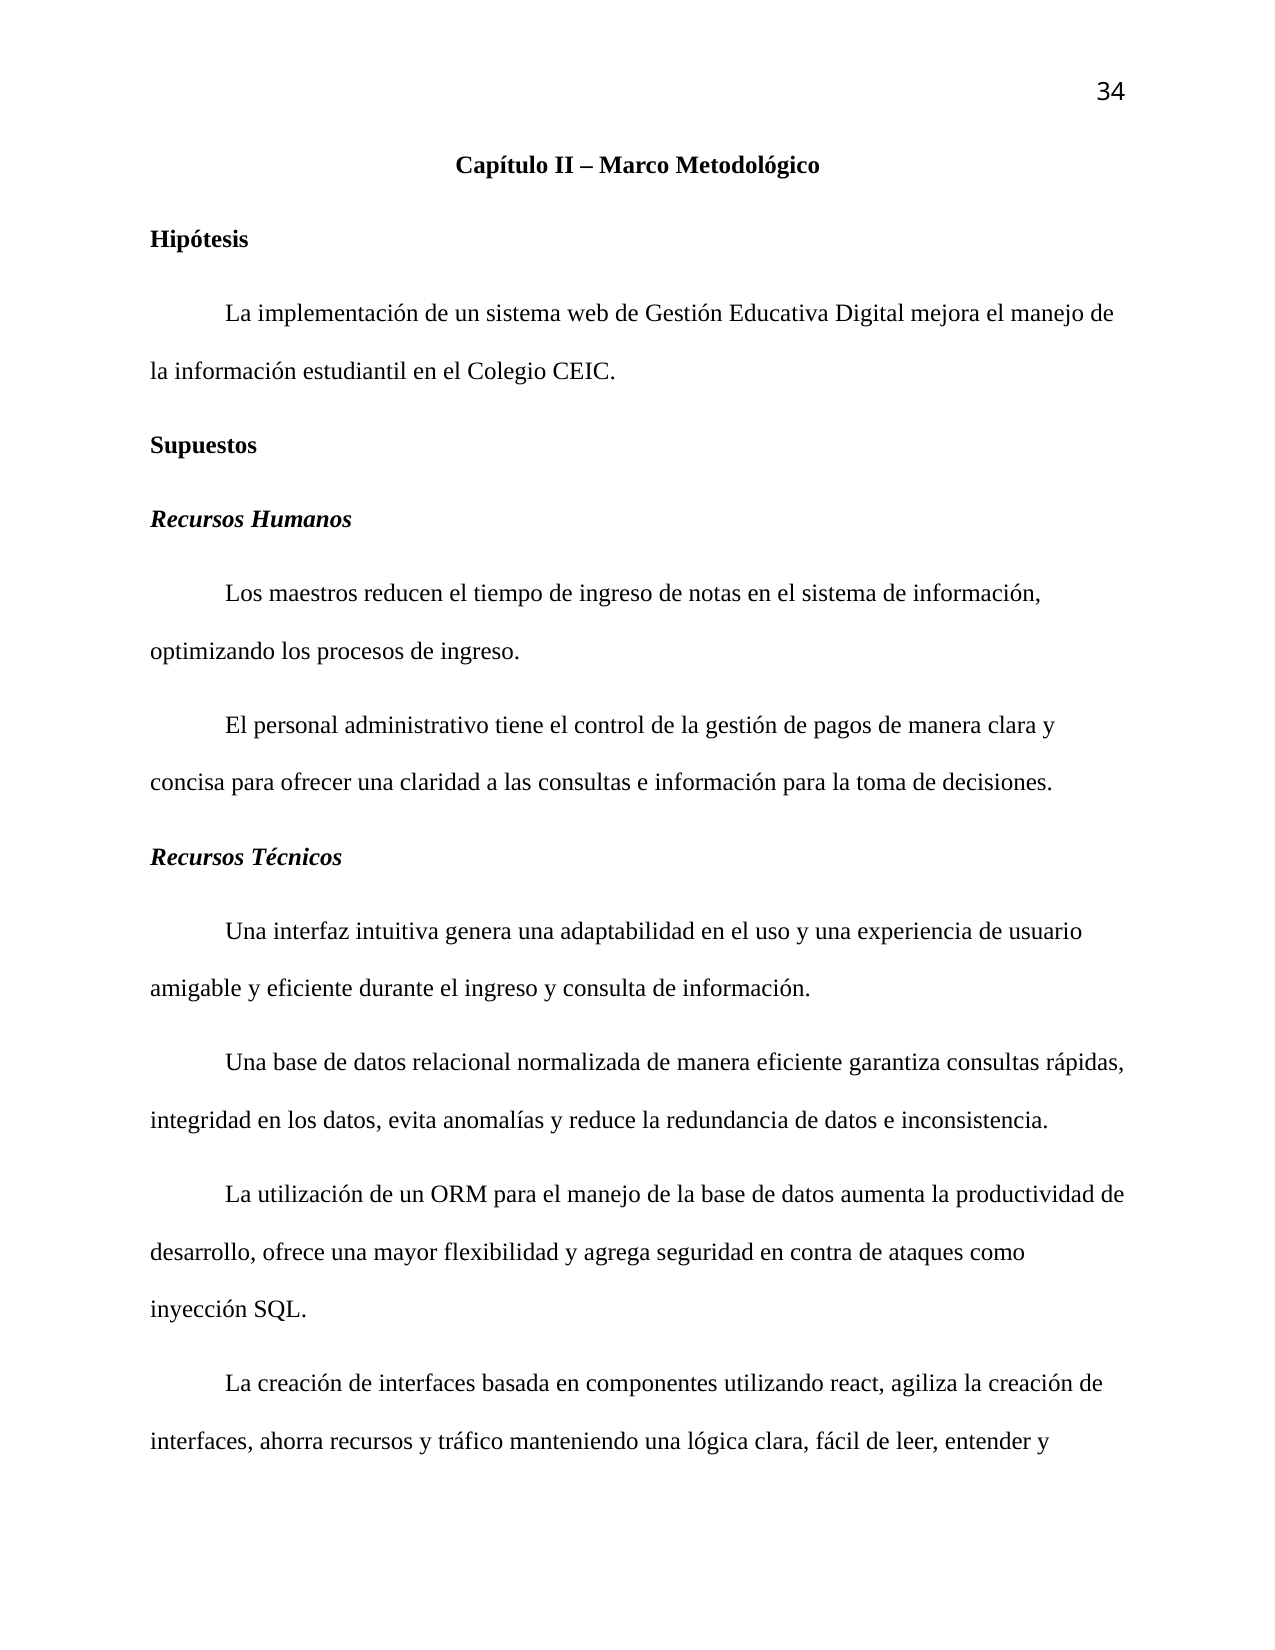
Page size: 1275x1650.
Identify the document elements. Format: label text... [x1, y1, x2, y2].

subtitle Supuestos [150, 430, 1125, 459]
text La implementación de un sistema web de Gestión Educativa Digital mejora el manejo de la información estudiantil en el Colegio CEIC. [150, 298, 1125, 384]
subtitle Recursos Humanos [150, 504, 1125, 533]
subtitle Hipótesis [150, 224, 1125, 253]
subtitle Recursos Técnicos [150, 842, 1125, 870]
text La utilización de un ORM para el manejo de la base de datos aumenta la productividad de desarrollo, ofrece una mayor flexibilidad y agrega seguridad en contra de ataques como inyección SQL. [150, 1179, 1125, 1323]
subtitle Capítulo II – Marco Metodológico [150, 150, 1125, 179]
text Una base de datos relacional normalizada de manera eficiente garantiza consultas rápidas, integridad en los datos, evita anomalías y reduce la redundancia de datos e inconsistencia. [150, 1047, 1125, 1134]
text El personal administrativo tiene el control de la gestión de pagos de manera clara y concisa para ofrecer una claridad a las consultas e información para la toma de decisiones. [150, 710, 1125, 796]
text Los maestros reducen el tiempo de ingreso de notas en el sistema de información, optimizando los procesos de ingreso. [150, 578, 1125, 664]
text Una interfaz intuitiva genera una adaptabilidad en el uso y una experiencia de usuario amigable y eficiente durante el ingreso y consulta de información. [150, 916, 1125, 1002]
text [150, 1368, 1125, 1454]
